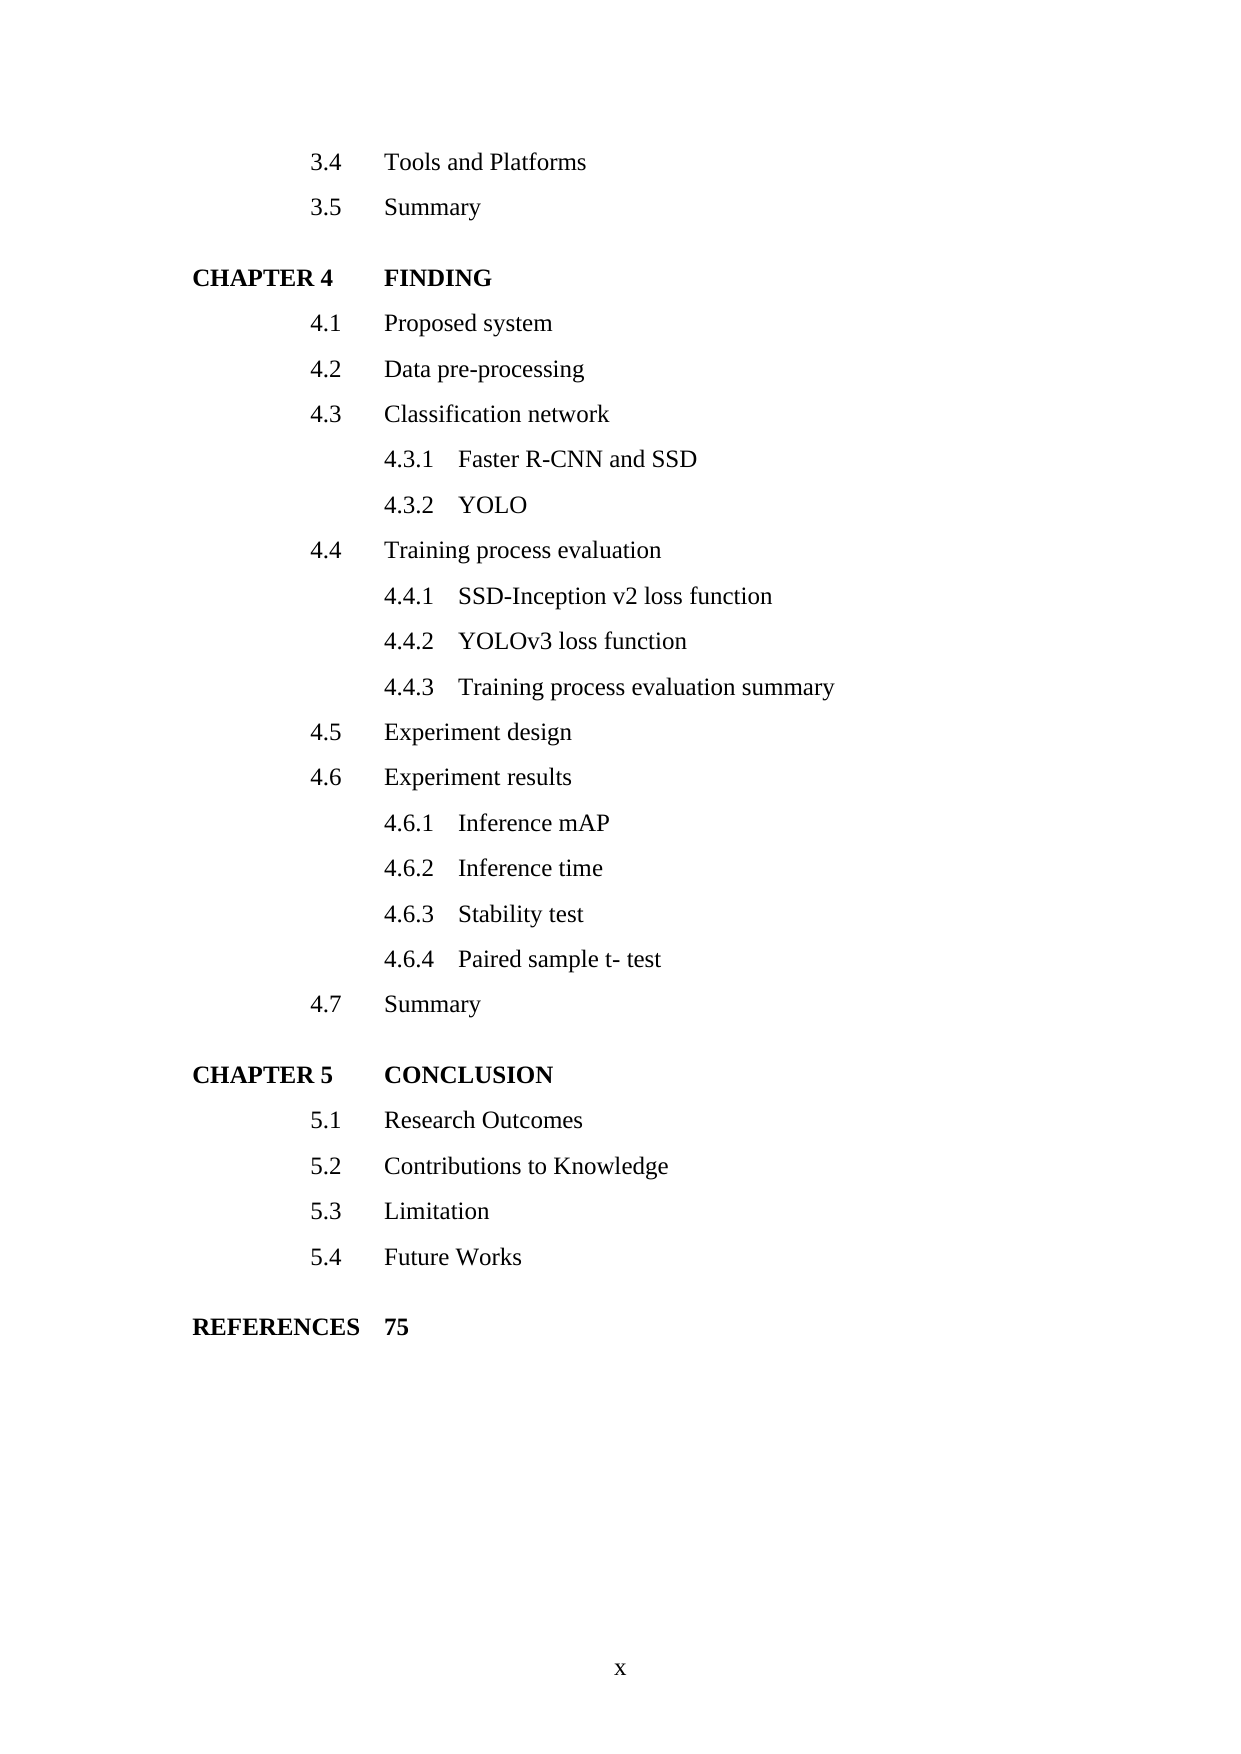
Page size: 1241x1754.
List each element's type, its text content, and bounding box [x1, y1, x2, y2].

text 4.2 Data pre-processing 46 [310, 354, 930, 382]
text 4.7 Summary 68 [310, 989, 930, 1018]
text 4.1 Proposed system 45 [310, 308, 930, 337]
text REFERENCES 75 [192, 1312, 930, 1341]
text 4.6.2 Inference time 63 [384, 853, 930, 882]
text 5.4 Future Works 73 [310, 1242, 930, 1270]
text 4.3.2 YOLO 51 [384, 490, 930, 519]
text 4.4.3 Training process evaluation summary 57 [384, 672, 930, 700]
text CHAPTER 4 FINDING 45 [192, 263, 930, 292]
text 4.3 Classification network 48 [310, 399, 930, 428]
text 4.6 Experiment results 60 [310, 762, 930, 791]
text 5.2 Contributions to Knowledge 72 [310, 1151, 930, 1179]
text 4.6.1 Inference mAP 60 [384, 808, 930, 837]
text 4.5 Experiment design 58 [310, 717, 930, 746]
text 5.1 Research Outcomes 71 [310, 1105, 930, 1134]
text 5.3 Limitation 73 [310, 1196, 930, 1225]
text 4.4 Training process evaluation 52 [310, 535, 930, 564]
text 4.6.3 Stability test 64 [384, 899, 930, 927]
text 4.3.1 Faster R-CNN and SSD 48 [384, 444, 930, 473]
text 4.6.4 Paired sample t- test 66 [384, 944, 930, 973]
text CHAPTER 5 CONCLUSION 71 [192, 1060, 930, 1089]
text 3.4 Tools and Platforms 43 [310, 147, 930, 176]
text 3.5 Summary 43 [310, 192, 930, 221]
text 4.4.1 SSD-Inception v2 loss function 53 [384, 581, 930, 609]
text 4.4.2 YOLOv3 loss function 55 [384, 626, 930, 655]
